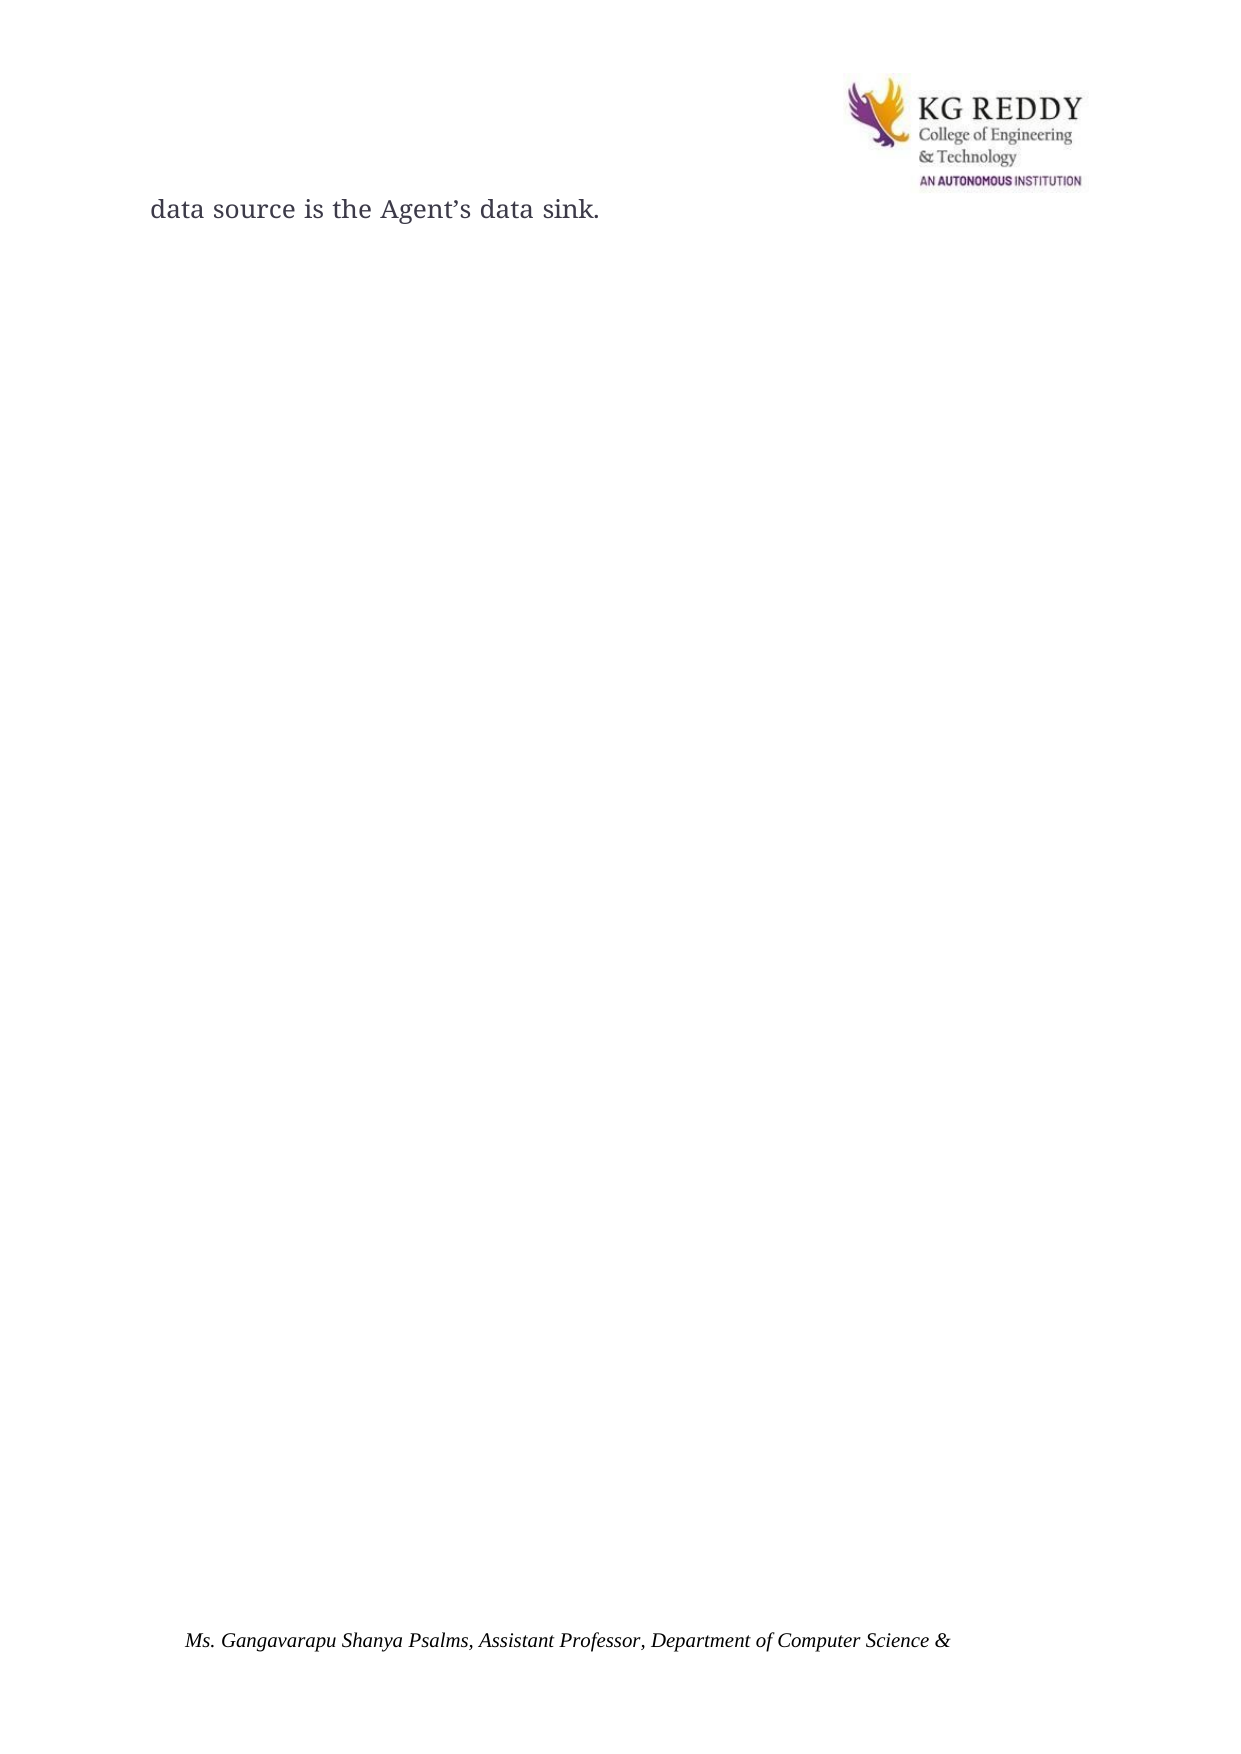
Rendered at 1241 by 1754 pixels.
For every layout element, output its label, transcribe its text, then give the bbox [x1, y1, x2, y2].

picture [843, 73, 1089, 192]
text data source is the Agent’s data sink. [150, 192, 1240, 226]
